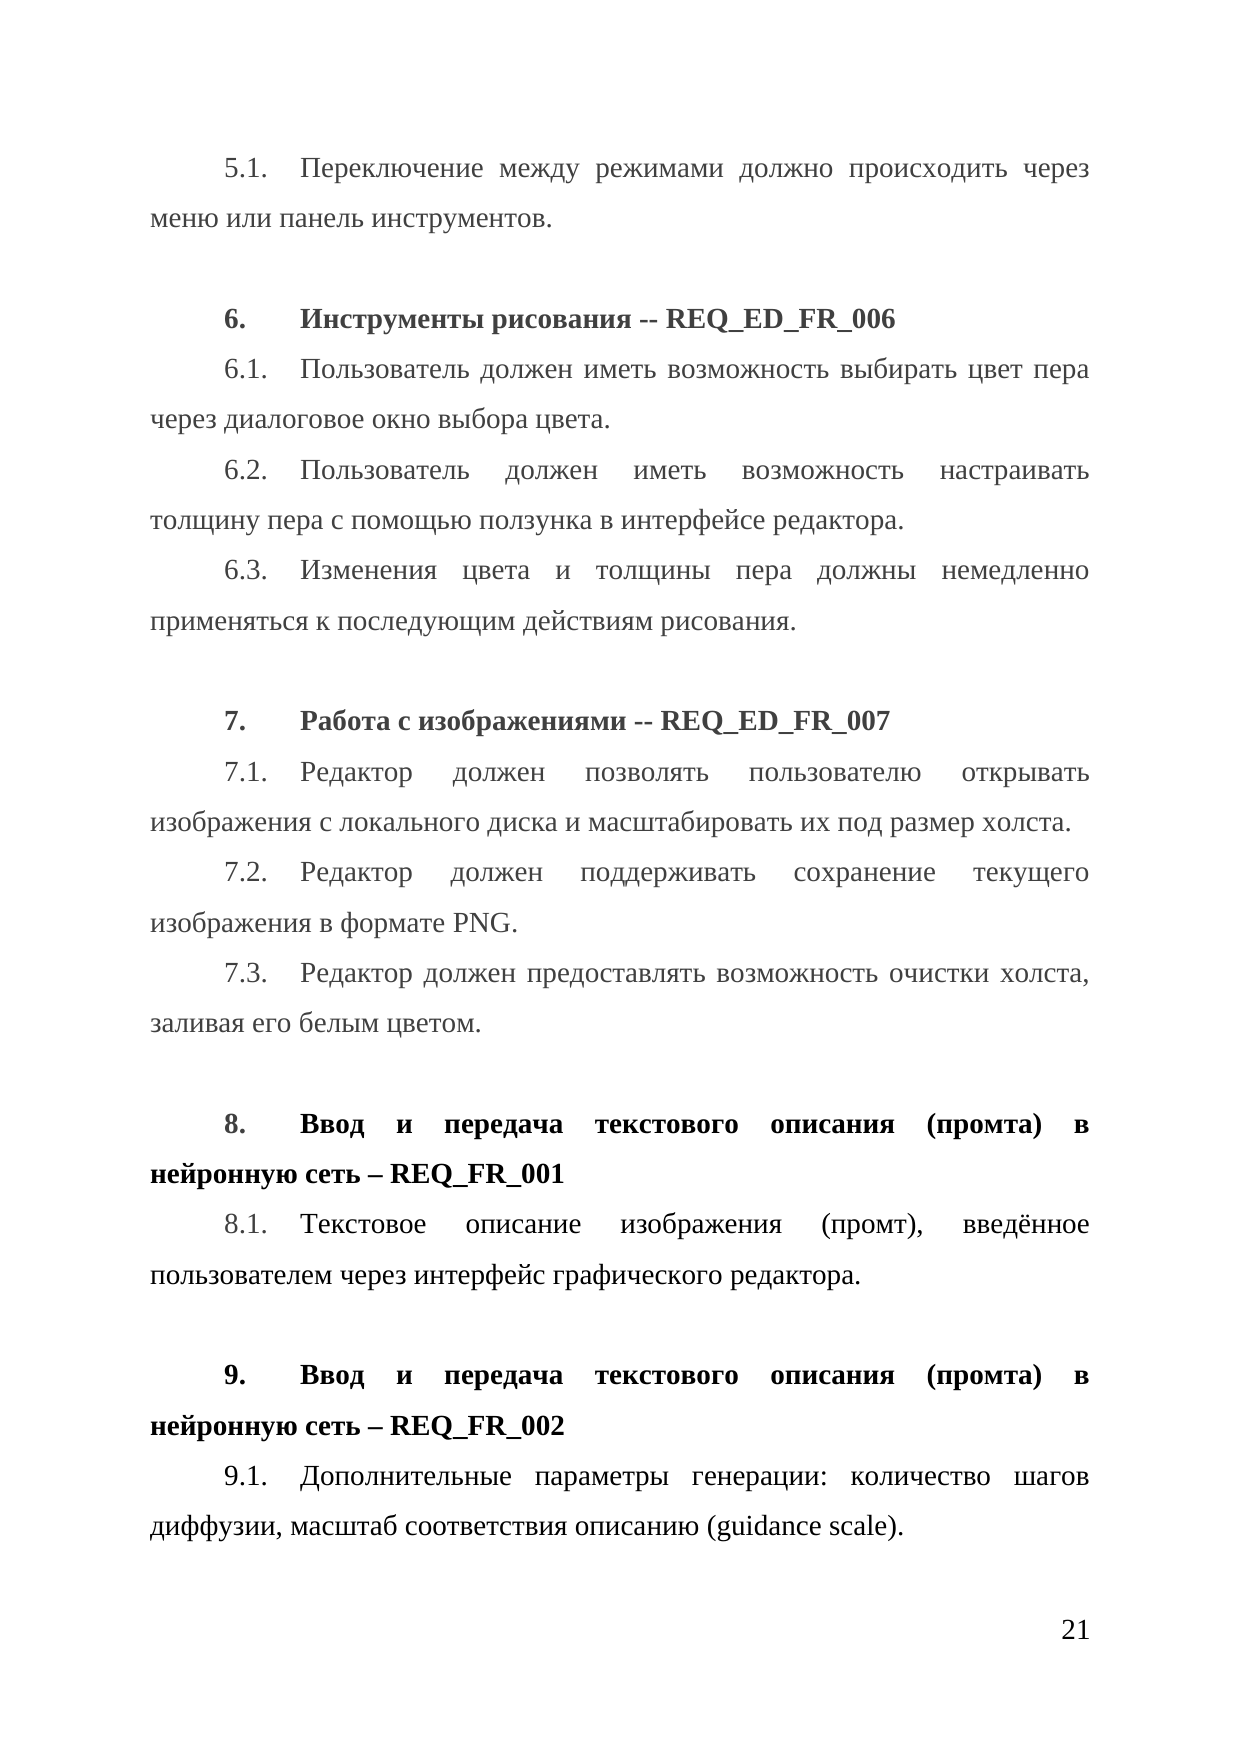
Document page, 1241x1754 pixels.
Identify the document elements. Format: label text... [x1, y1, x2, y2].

list Редактор должен позволять пользователю открывать изображения с локального диска и масштабировать их под размер холста. [150, 754, 1090, 838]
list Дополнительные параметры генерации: количество шагов диффузии, масштаб соответствия описанию (guidance scale). [150, 1458, 1090, 1542]
list Ввод и передача текстового описания (промта) в нейронную сеть – REQ_FR_001 [150, 1106, 1090, 1190]
list Изменения цвета и толщины пера должны немедленно применяться к последующим действиям рисования. [150, 552, 1090, 636]
list Пользователь должен иметь возможность выбирать цвет пера через диалоговое окно выбора цвета. [150, 351, 1090, 435]
list Редактор должен поддерживать сохранение текущего изображения в формате PNG. [150, 854, 1090, 938]
list Текстовое описание изображения (промт), введённое пользователем через интерфейс графического редактора. [150, 1207, 1090, 1290]
list Ввод и передача текстового описания (промта) в нейронную сеть – REQ_FR_002 [150, 1357, 1090, 1441]
list Пользователь должен иметь возможность настраивать толщину пера с помощью ползунка в интерфейсе редактора. [150, 452, 1090, 536]
list Работа с изображениями -- REQ_ED_FR_007 [150, 703, 1090, 737]
list Редактор должен предоставлять возможность очистки холста, заливая его белым цветом. [150, 955, 1090, 1039]
list Инструменты рисования -- REQ_ED_FR_006 [150, 301, 1090, 334]
list Переключение между режимами должно происходить через меню или панель инструментов. [150, 150, 1090, 234]
